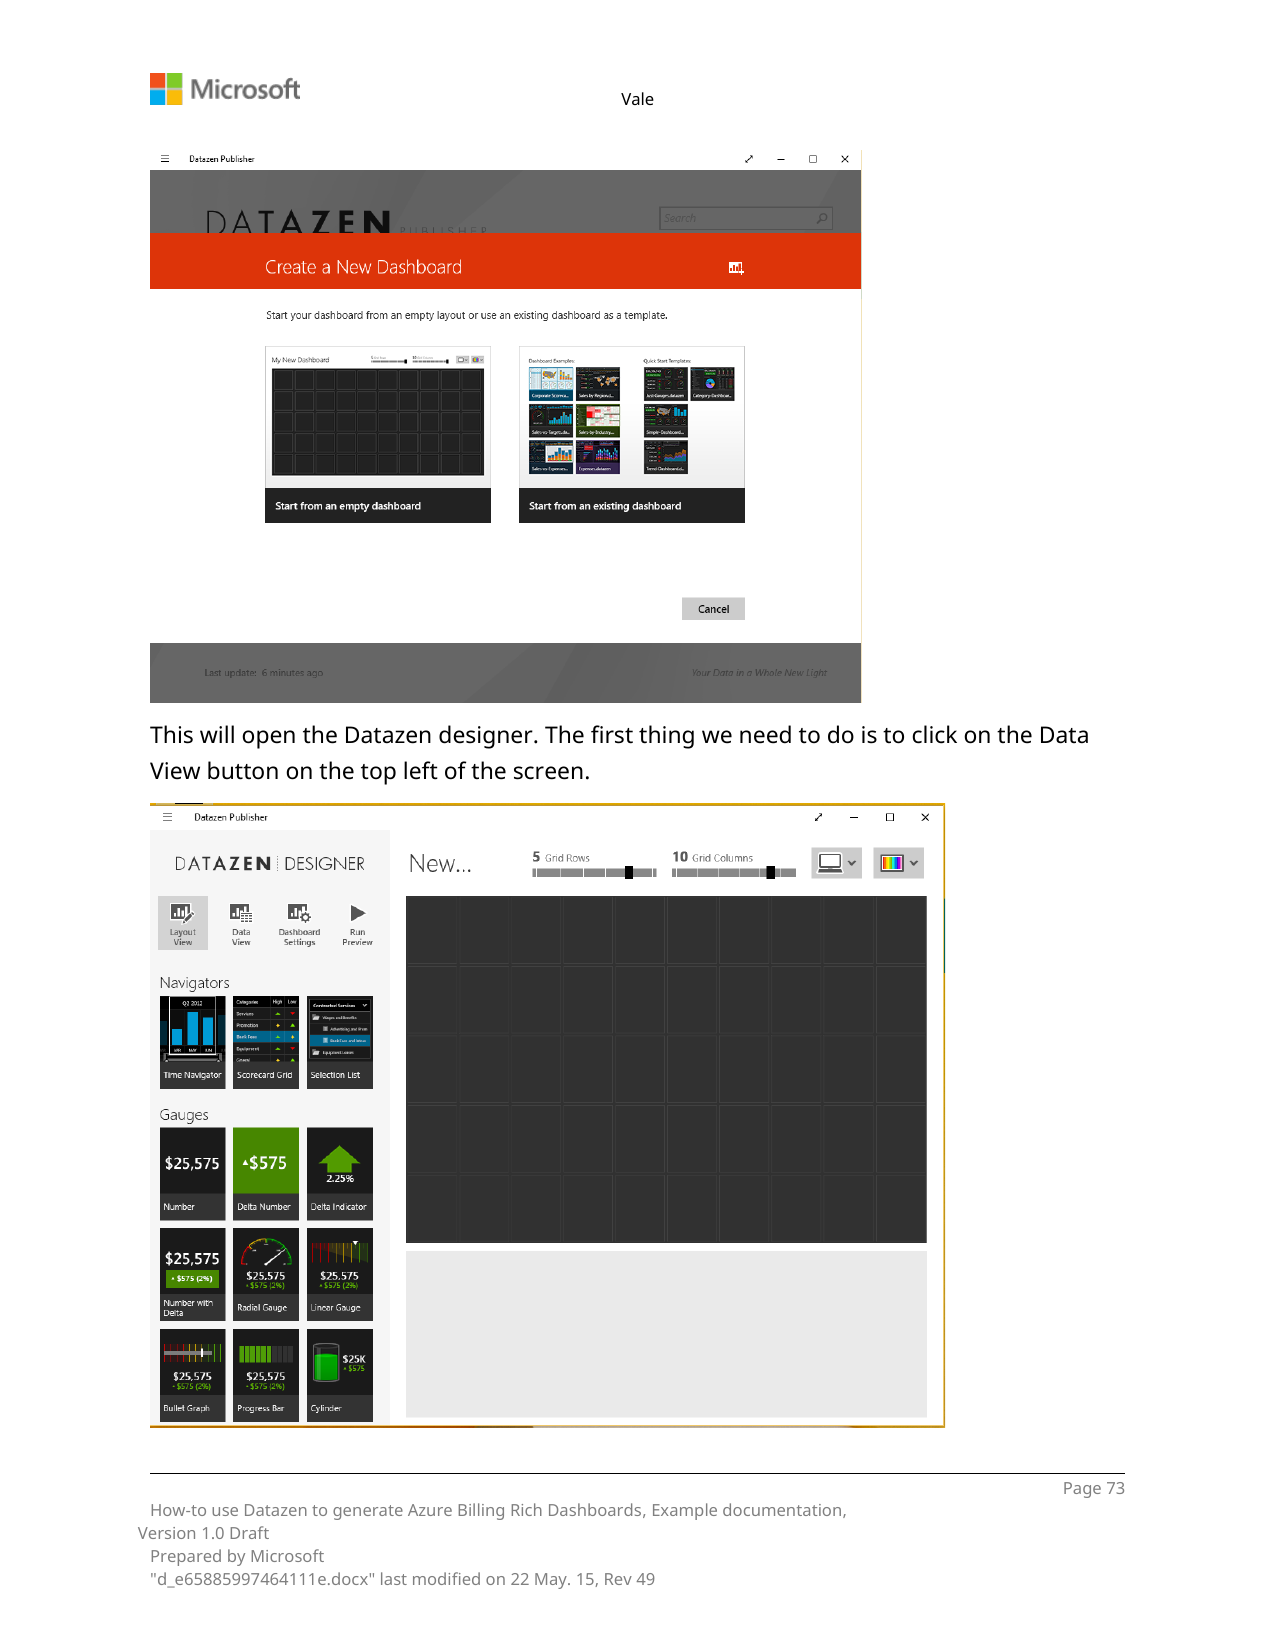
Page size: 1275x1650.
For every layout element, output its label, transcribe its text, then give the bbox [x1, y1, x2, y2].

picture [150, 150, 862, 703]
picture [150, 803, 946, 1428]
picture [150, 73, 300, 106]
text This will open the Datazen designer. The first thing we need to do is to click on the Data View button on the top left of the screen. [150, 719, 1125, 787]
